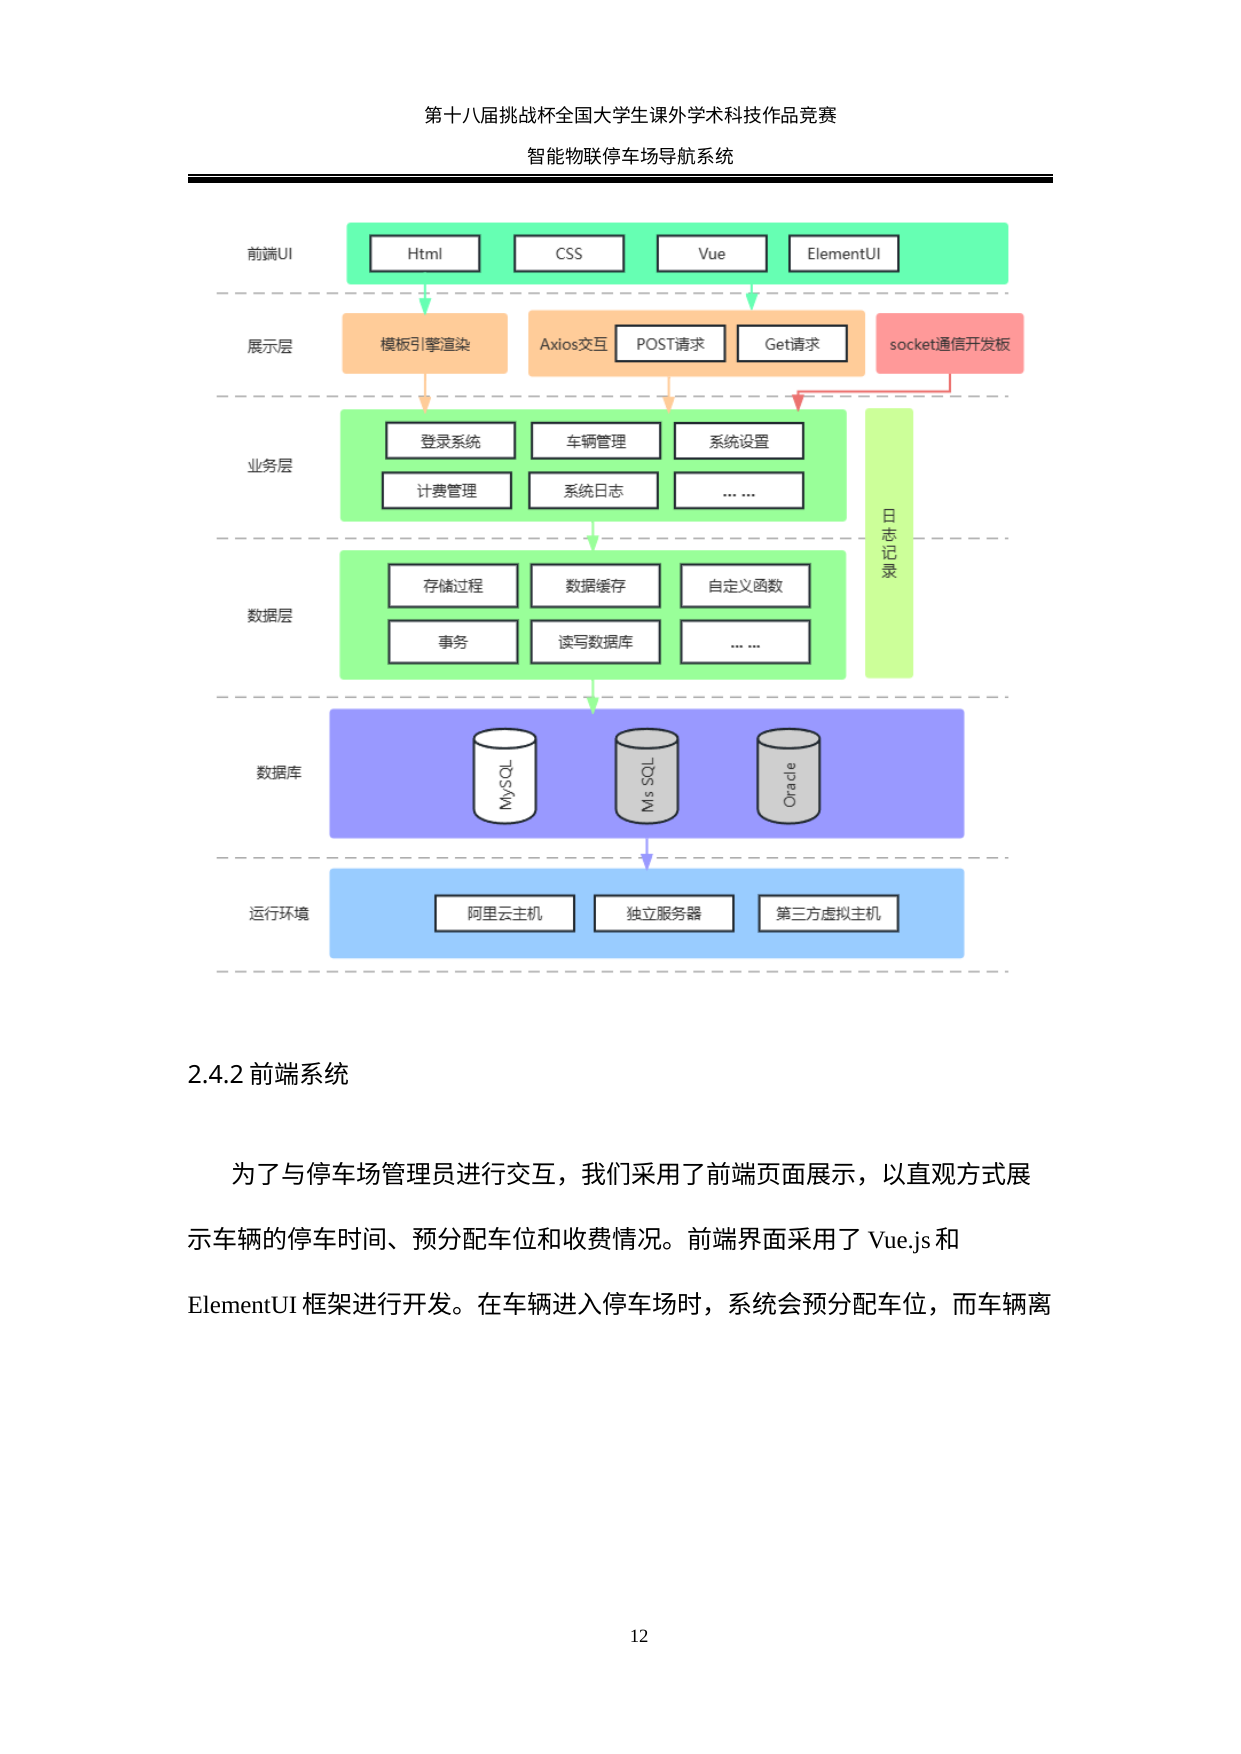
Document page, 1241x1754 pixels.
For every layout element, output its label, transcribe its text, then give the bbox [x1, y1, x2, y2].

text 2.4.2前端系统 [187, 1040, 1053, 1105]
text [187, 1140, 1053, 1335]
picture [187, 195, 1052, 1012]
